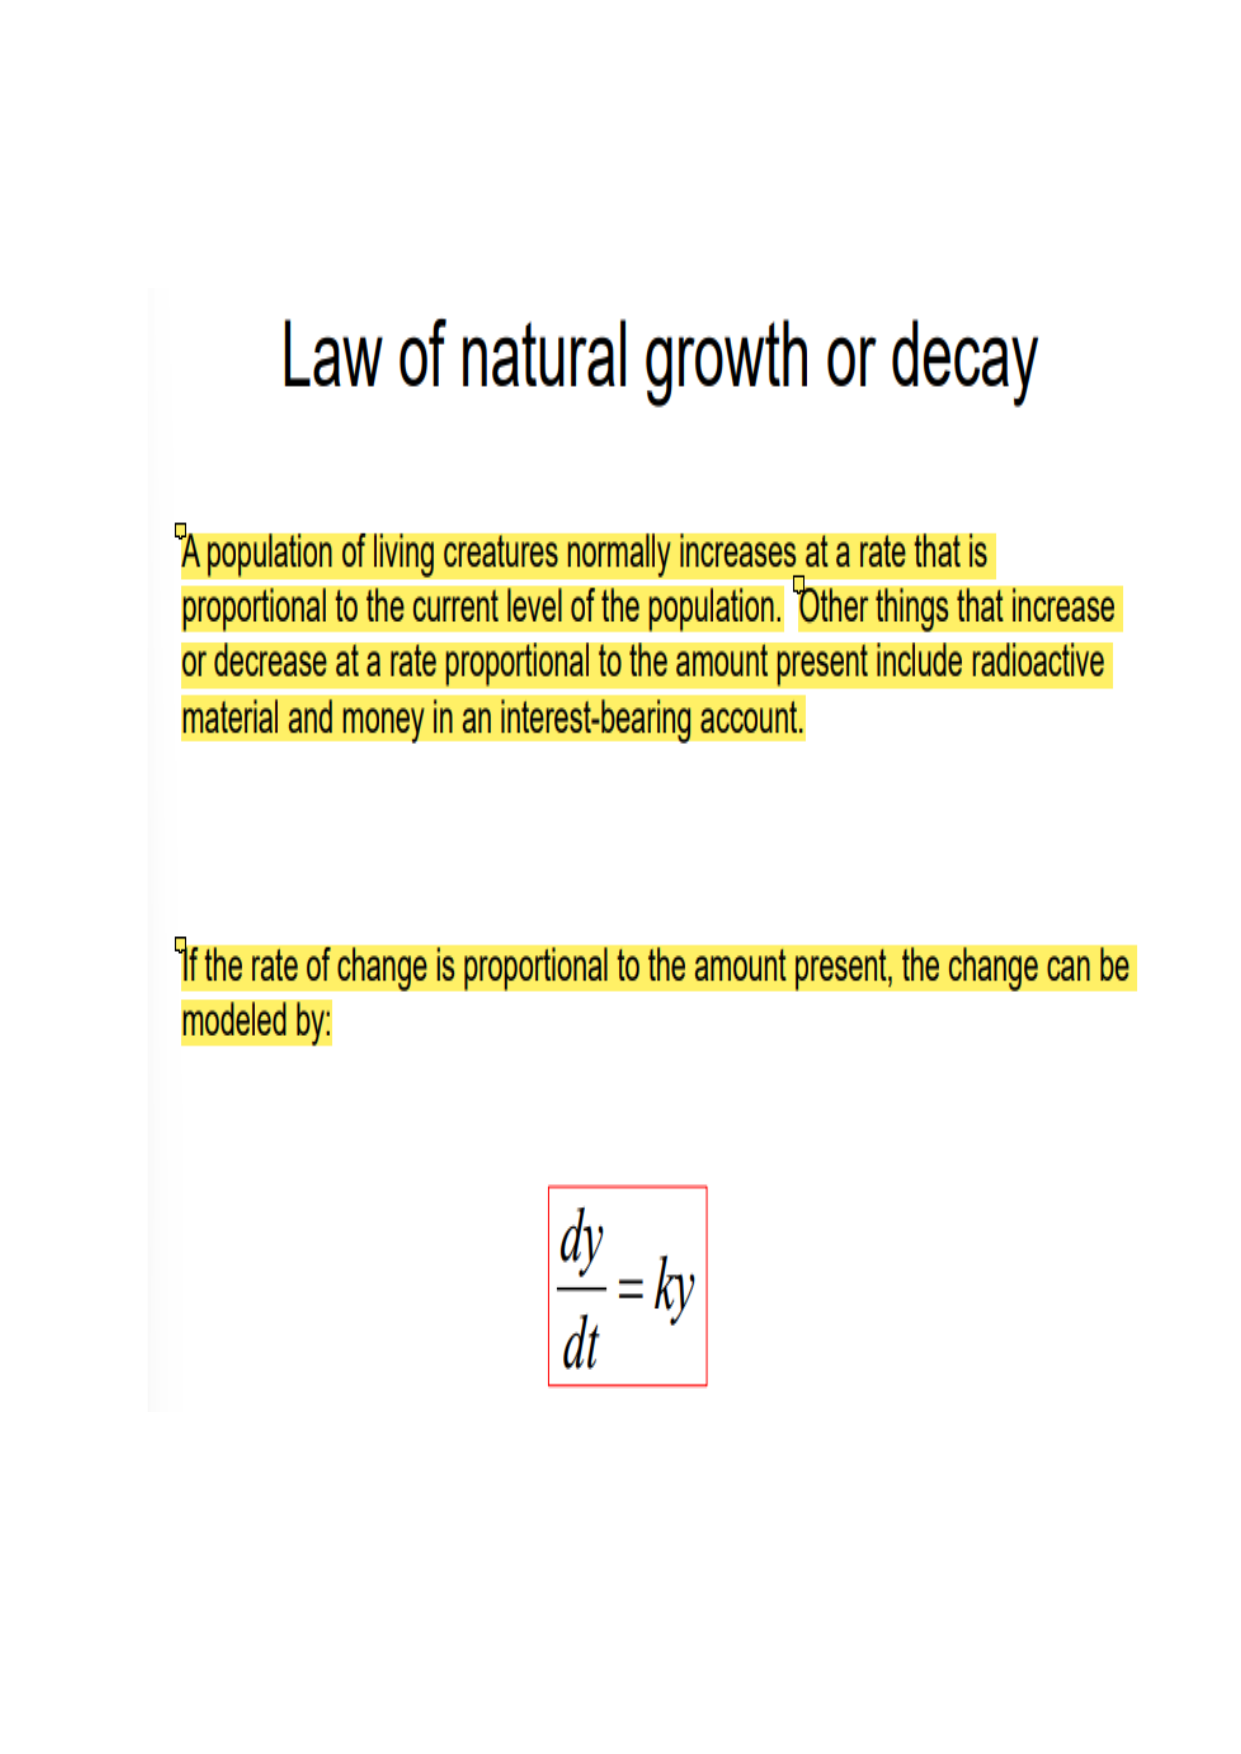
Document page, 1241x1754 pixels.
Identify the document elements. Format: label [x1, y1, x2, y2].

picture [147, 288, 1202, 1412]
